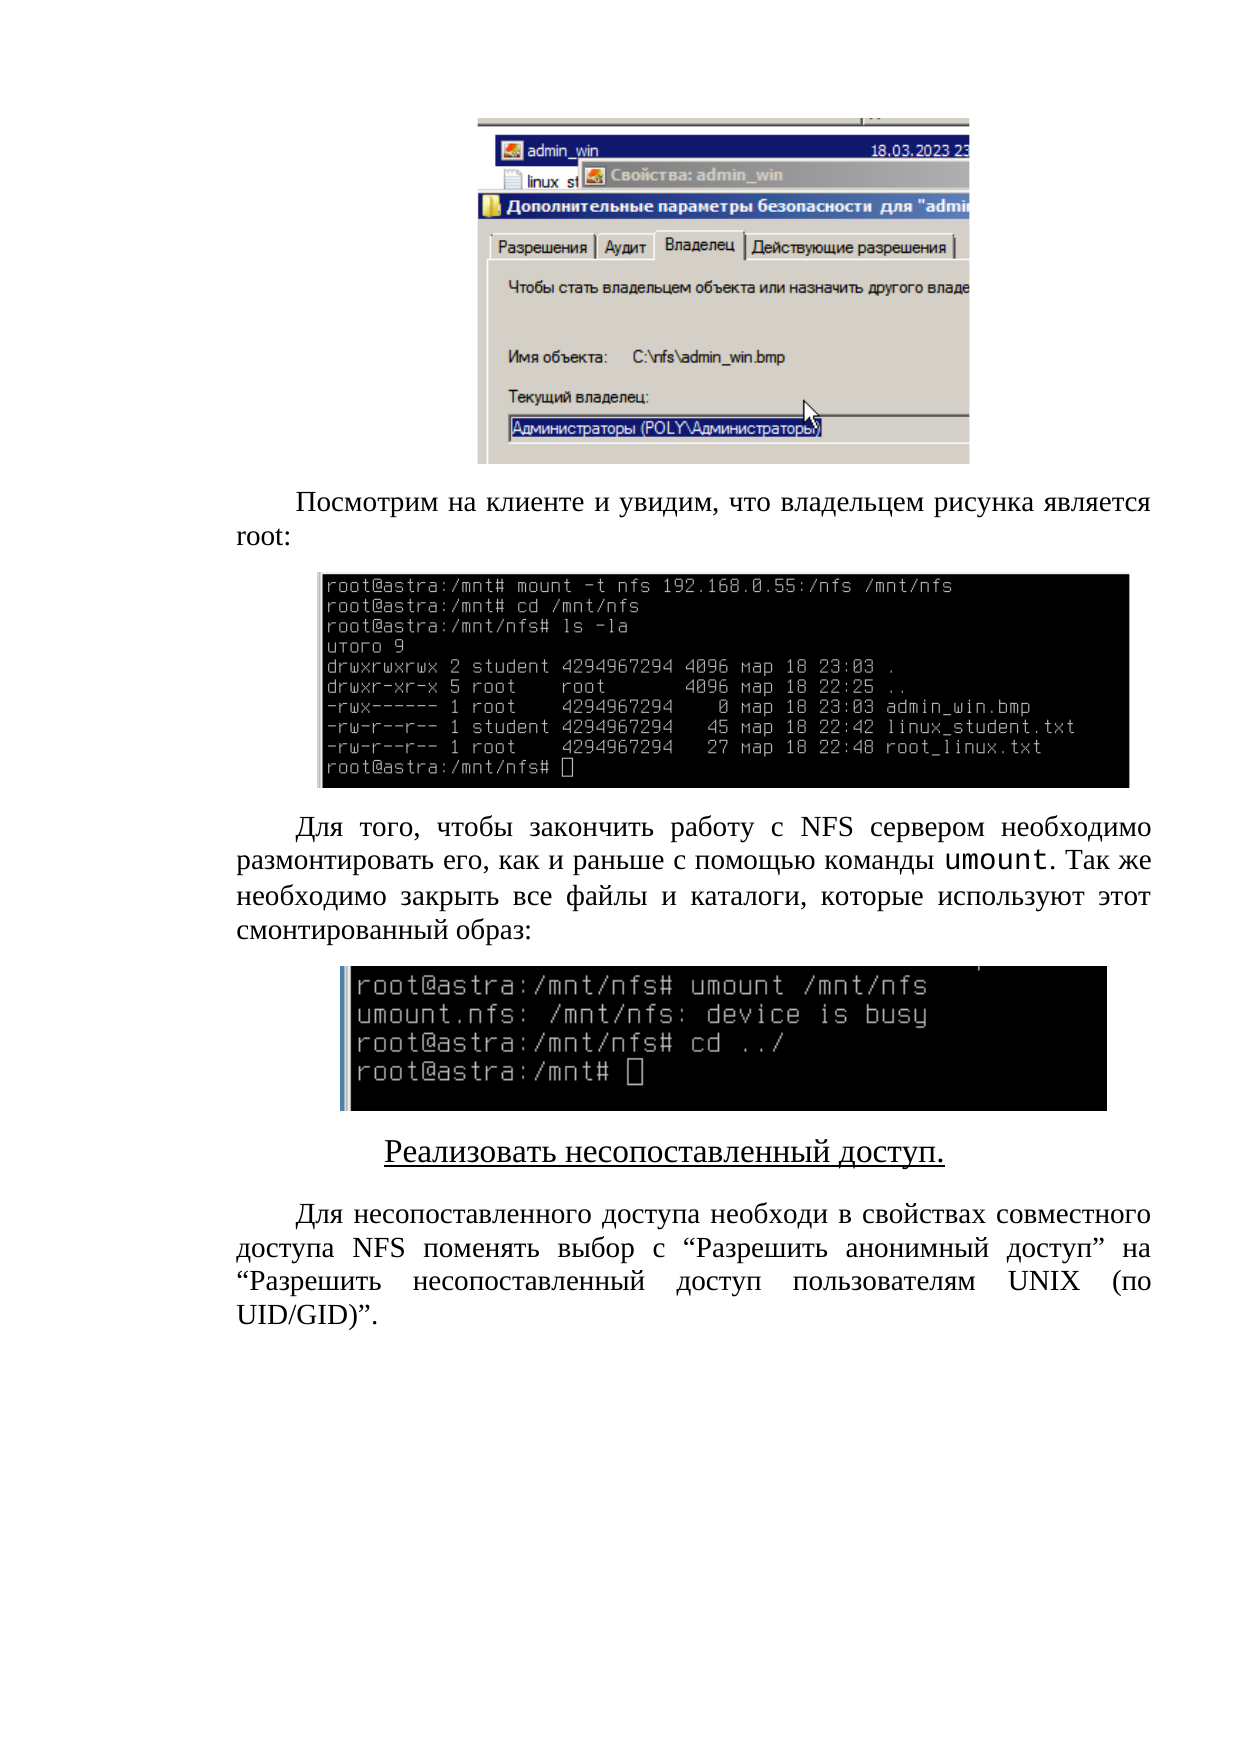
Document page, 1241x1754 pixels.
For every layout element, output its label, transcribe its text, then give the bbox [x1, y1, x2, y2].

text Посмотрим на клиенте и увидим, что владельцем рисунка является root: [236, 484, 1152, 551]
text Реализовать несопоставленный доступ. [177, 1131, 1152, 1170]
text Для несопоставленного доступа необходи в свойствах совместного доступа NFS поменять выбор с “Разрешить анонимный доступ” на “Разрешить несопоставленный доступ пользователям UNIX (по UID/GID)”. [236, 1196, 1152, 1331]
picture [340, 966, 1107, 1111]
picture [317, 572, 1130, 788]
picture [477, 118, 970, 464]
text Для того, чтобы закончить работу с NFS сервером необходимо размонтировать его, как и раньше с помощью команды umount. Так же необходимо закрыть все файлы и каталоги, которые используют этот смонтированный образ: [236, 809, 1152, 945]
